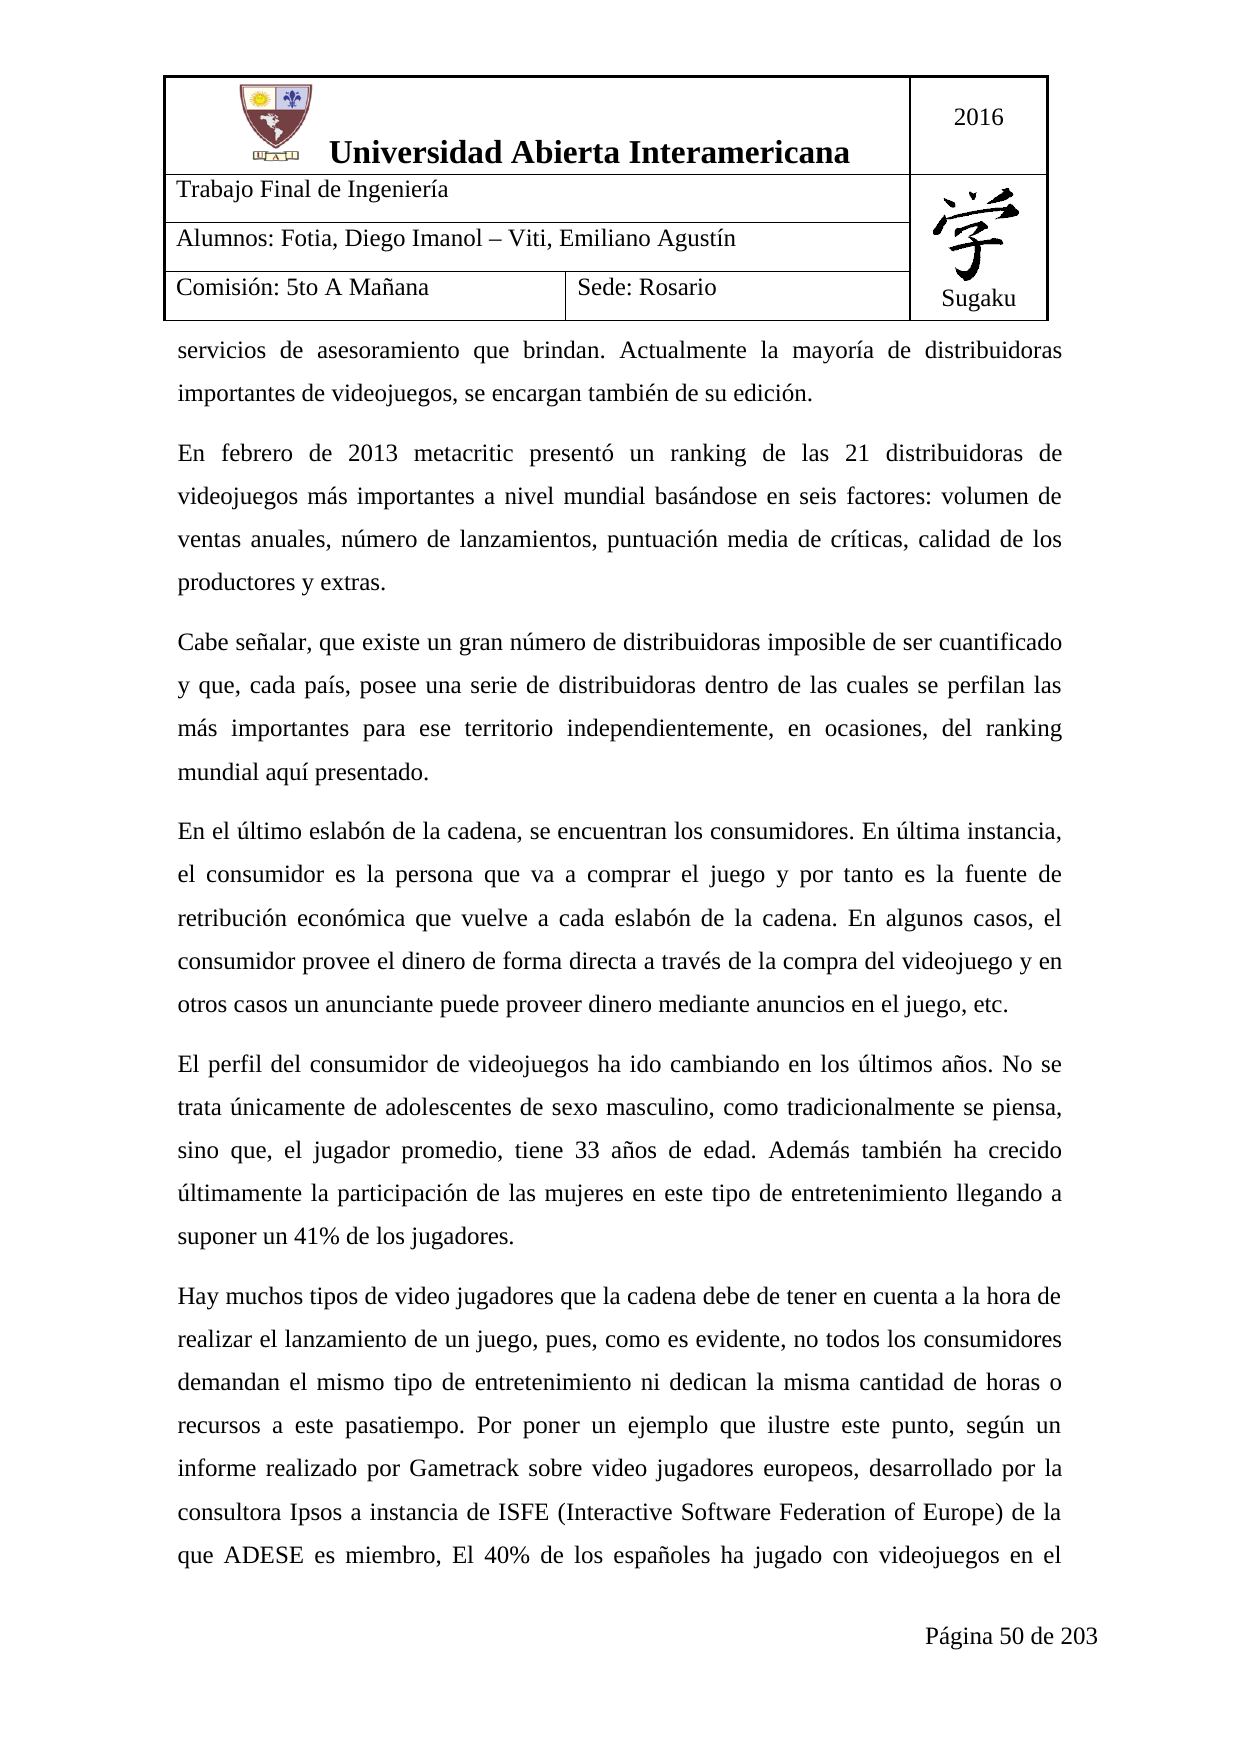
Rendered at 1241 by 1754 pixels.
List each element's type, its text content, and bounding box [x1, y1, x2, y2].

text En el último eslabón de la cadena, se encuentran los consumidores. En última instancia, el consumidor es la persona que va a comprar el juego y por tanto es la fuente de retribución económica que vuelve a cada eslabón de la cadena. En algunos casos, el consumidor provee el dinero de forma directa a través de la compra del videojuego y en otros casos un anunciante puede proveer dinero mediante anuncios en el juego, etc. [177, 816, 1063, 1018]
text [177, 148, 1063, 407]
picture [927, 181, 1030, 284]
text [177, 1281, 1063, 1568]
text En febrero de 2013 metacritic presentó un ranking de las 21 distribuidoras de videojuegos más importantes a nivel mundial basándose en seis factores: volumen de ventas anuales, número de lanzamientos, puntuación media de críticas, calidad de los productores y extras. [177, 438, 1063, 596]
picture [223, 78, 329, 164]
text Cabe señalar, que existe un gran número de distribuidoras imposible de ser cuantificado y que, cada país, posee una serie de distribuidoras dentro de las cuales se perfilan las más importantes para ese territorio independientemente, en ocasiones, del ranking mundial aquí presentado. [177, 627, 1063, 785]
text El perfil del consumidor de videojuegos ha ido cambiando en los últimos años. No se trata únicamente de adolescentes de sexo masculino, como tradicionalmente se piensa, sino que, el jugador promedio, tiene 33 años de edad. Además también ha crecido últimamente la participación de las mujeres en este tipo de entretenimiento llegando a suponer un 41% de los jugadores. [177, 1049, 1063, 1250]
